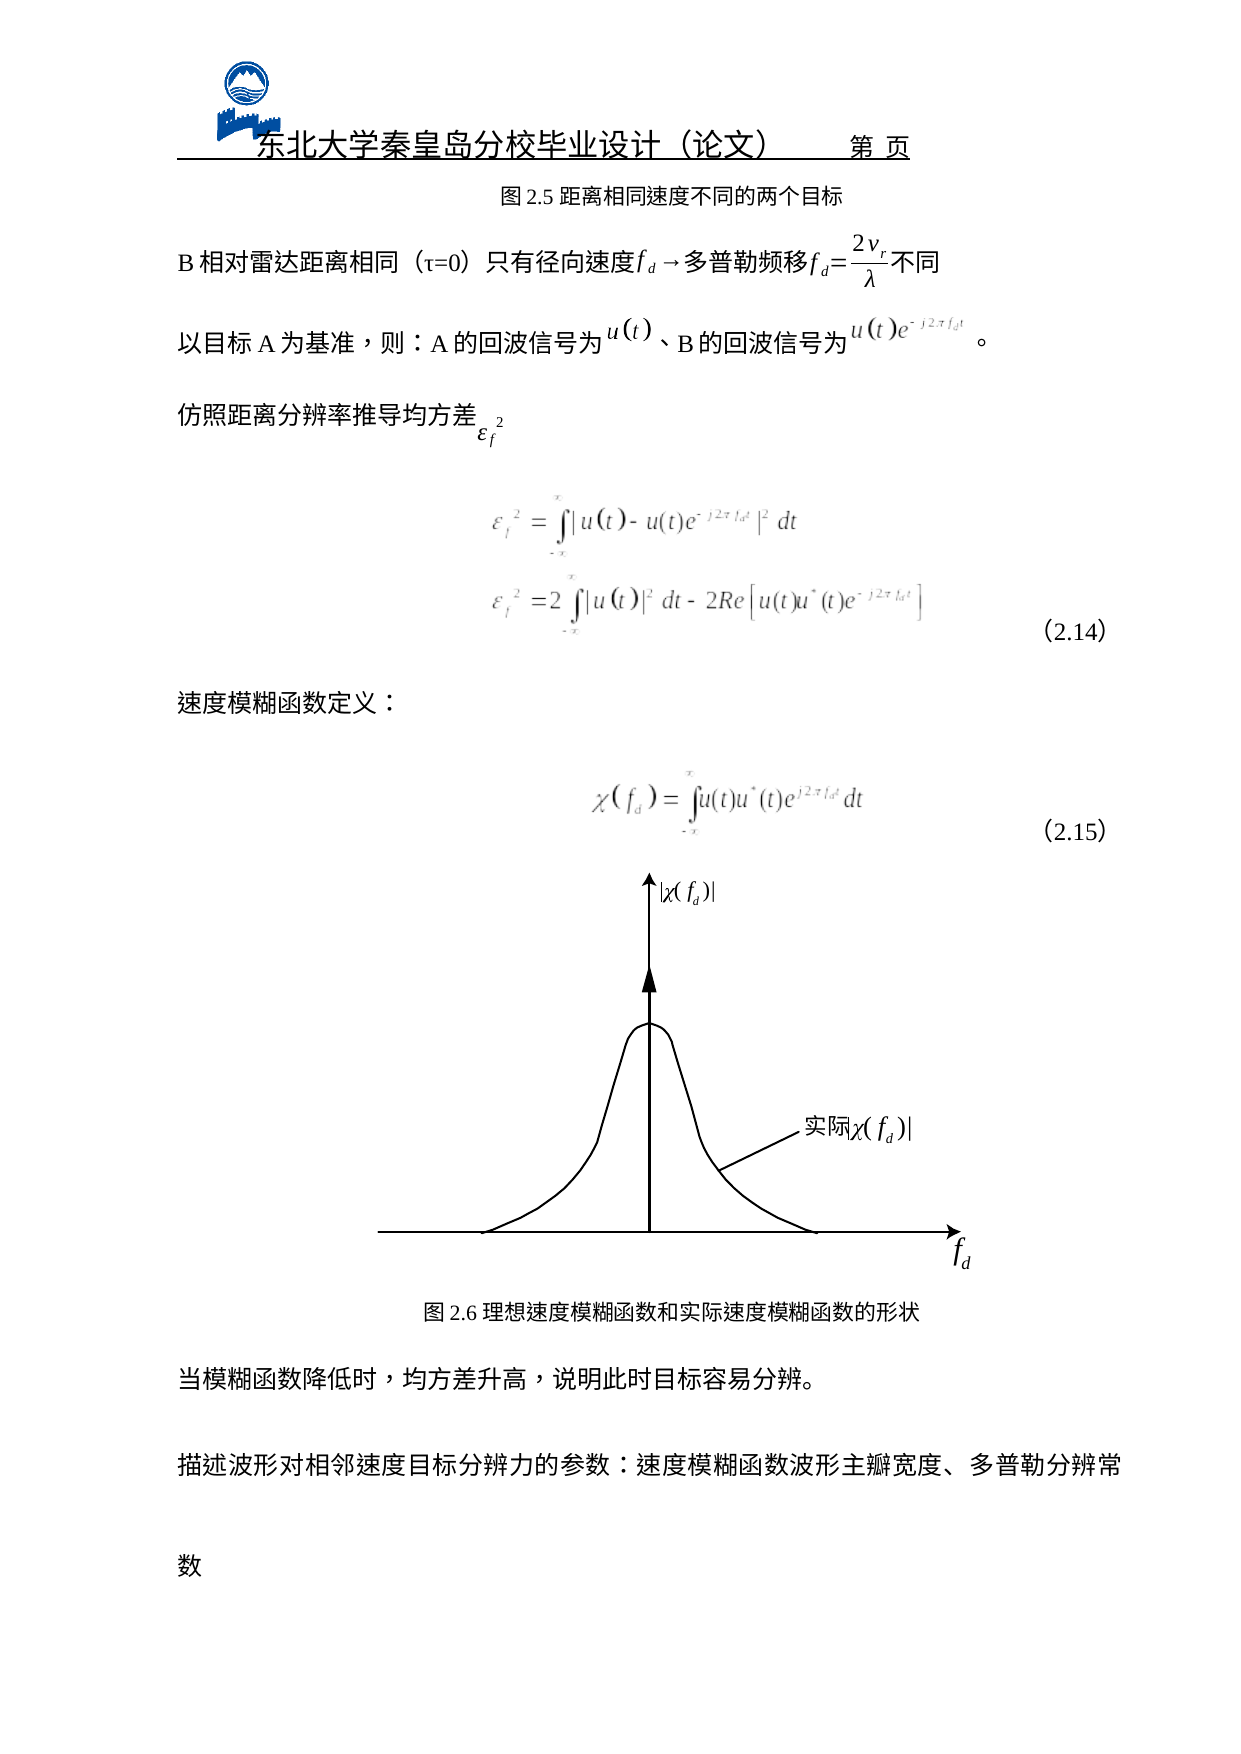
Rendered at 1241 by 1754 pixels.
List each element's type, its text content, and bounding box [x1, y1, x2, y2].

text 仿照距离分辨率推导均方差 [177, 397, 1122, 465]
text 图2.5 距离相同速度不同的两个目标 [177, 178, 1122, 212]
text 以目标A为基准，则：A的回波信号为、B的回波信号为。 [177, 312, 1122, 380]
text 描述波形对相邻速度目标分辨力的参数：速度模糊函数波形主瓣宽度、多普勒分辨常数 [177, 1429, 1122, 1599]
text 图2.6 理想速度模糊函数和实际速度模糊函数的形状 [177, 1294, 1122, 1328]
text （2.15） [177, 754, 1122, 856]
text B相对雷达距离相同（τ=0）只有径向速度多普勒频移不同 [177, 227, 1122, 295]
picture [208, 61, 285, 143]
text （2.14） [177, 482, 1122, 652]
text 速度模糊函数定义： [177, 669, 1122, 737]
text 当模糊函数降低时，均方差升高，说明此时目标容易分辨。 [177, 1343, 1122, 1411]
